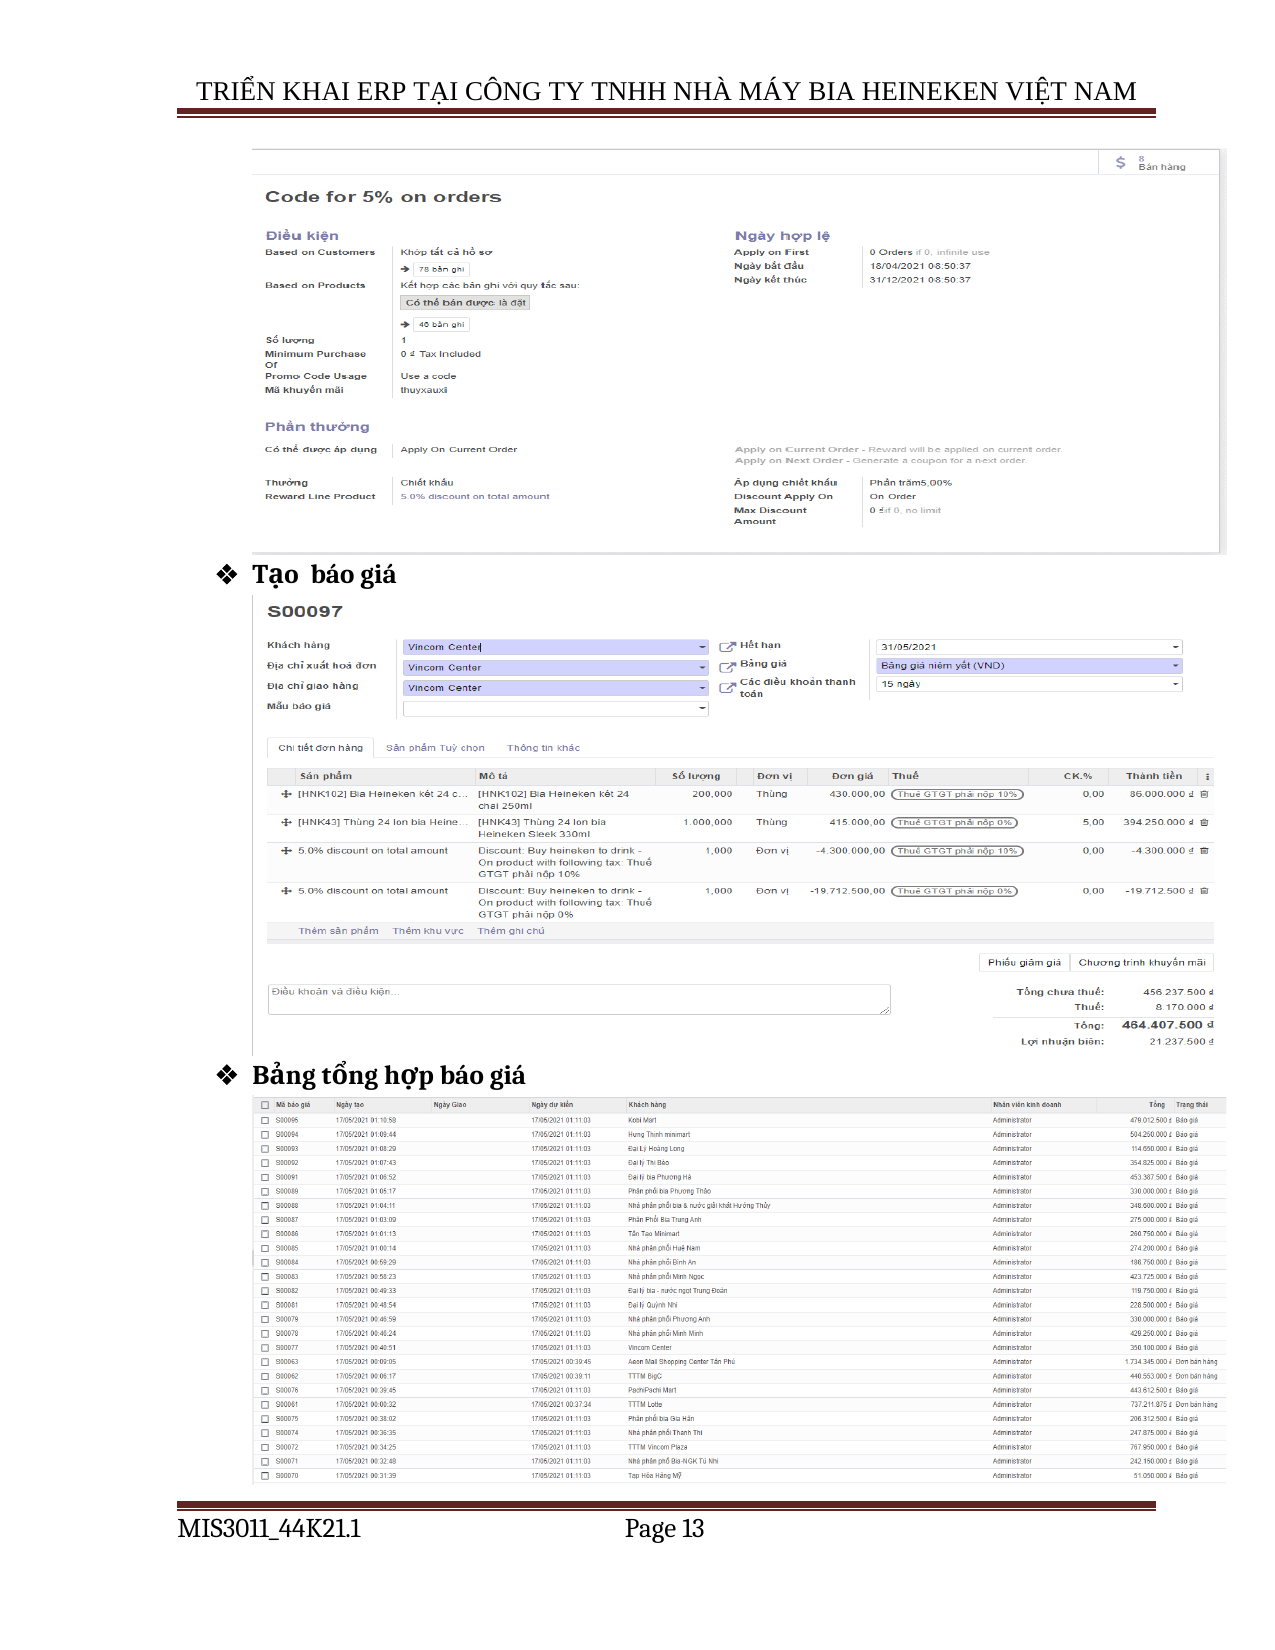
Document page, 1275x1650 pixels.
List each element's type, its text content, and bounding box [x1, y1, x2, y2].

picture [252, 1095, 1227, 1485]
picture [252, 595, 1227, 1056]
list Bảng tổng hợp báo giá [214, 1060, 1156, 1091]
list Tạo báo giá [214, 559, 1156, 591]
picture [252, 148, 1227, 555]
